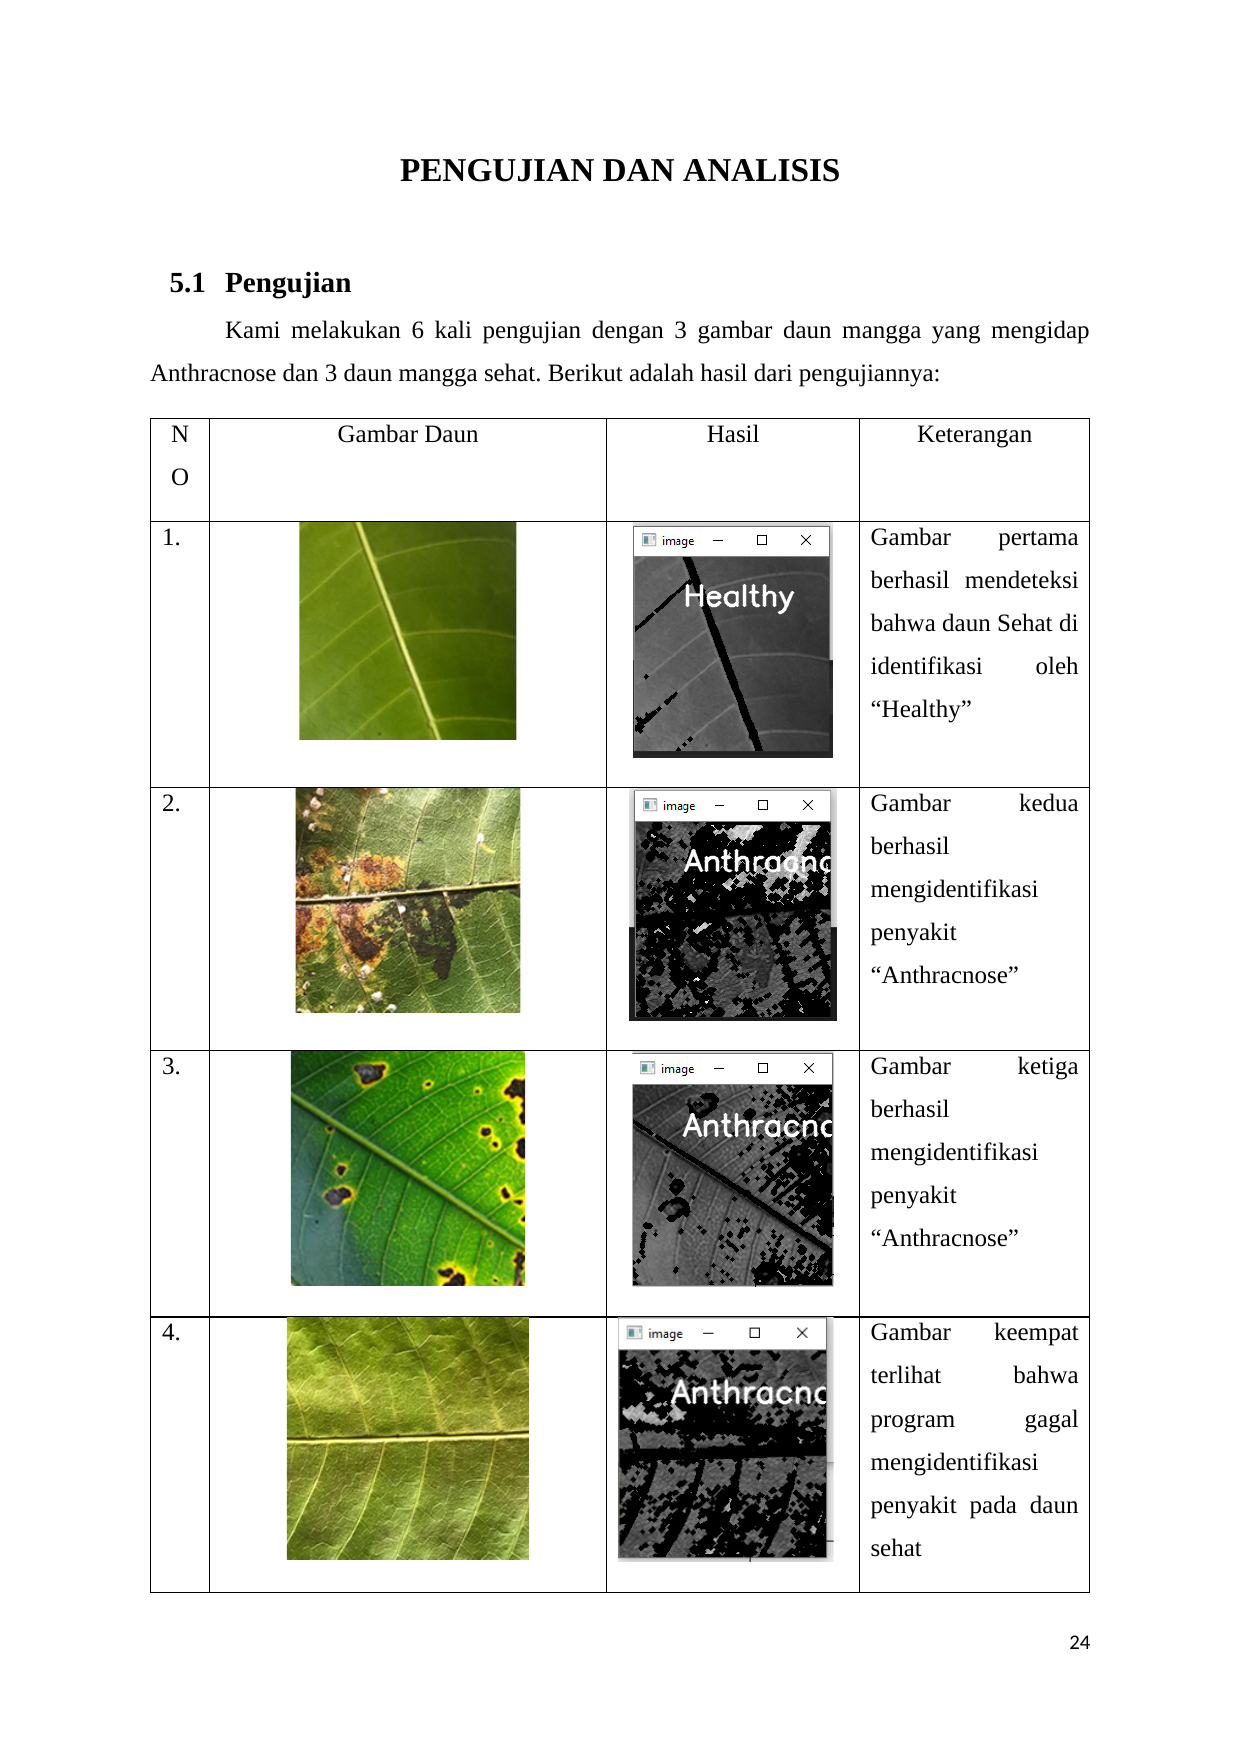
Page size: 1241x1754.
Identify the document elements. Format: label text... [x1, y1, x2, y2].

picture [633, 522, 833, 758]
table_header NO [151, 419, 209, 521]
table_cell [607, 1051, 859, 1316]
table_cell 1. [151, 522, 209, 787]
picture [632, 1051, 834, 1287]
picture [299, 522, 517, 740]
table_cell 4. [151, 1318, 209, 1592]
table_cell Gambar ketiga berhasil mengidentifikasi penyakit “Anthracnose” [860, 1051, 1089, 1316]
table_cell [607, 788, 859, 1050]
table_cell [210, 1318, 606, 1592]
list Pengujian [187, 265, 1090, 298]
table_cell Gambar pertama berhasil mendeteksi bahwa daun Sehat di identifikasi oleh “Healthy” [860, 522, 1089, 787]
table_header Keterangan [860, 419, 1089, 521]
picture [295, 788, 521, 1013]
list PENGUJIAN DAN ANALISIS [150, 150, 1090, 188]
table_cell 2. [151, 788, 209, 1050]
table_cell [210, 788, 606, 1050]
table_cell [210, 1051, 606, 1316]
table_cell Gambar kedua berhasil mengidentifikasi penyakit “Anthracnose” [860, 788, 1089, 1050]
table_cell 3. [151, 1051, 209, 1316]
table_header Gambar Daun [210, 419, 606, 521]
table_cell Gambar keempat terlihat bahwa program gagal mengidentifikasi penyakit pada daun sehat [860, 1318, 1089, 1592]
table_cell [607, 522, 859, 787]
picture [290, 1051, 526, 1286]
table_header Hasil [607, 419, 859, 521]
list Kami melakukan 6 kali pengujian dengan 3 gambar daun mangga yang mengidap Anthracnose dan 3 daun mangga sehat. Berikut adalah hasil dari pengujiannya: [150, 315, 1090, 387]
picture [618, 1317, 834, 1562]
picture [286, 1317, 529, 1560]
picture [629, 788, 837, 1021]
table_cell [210, 522, 606, 787]
table_cell [607, 1318, 859, 1592]
